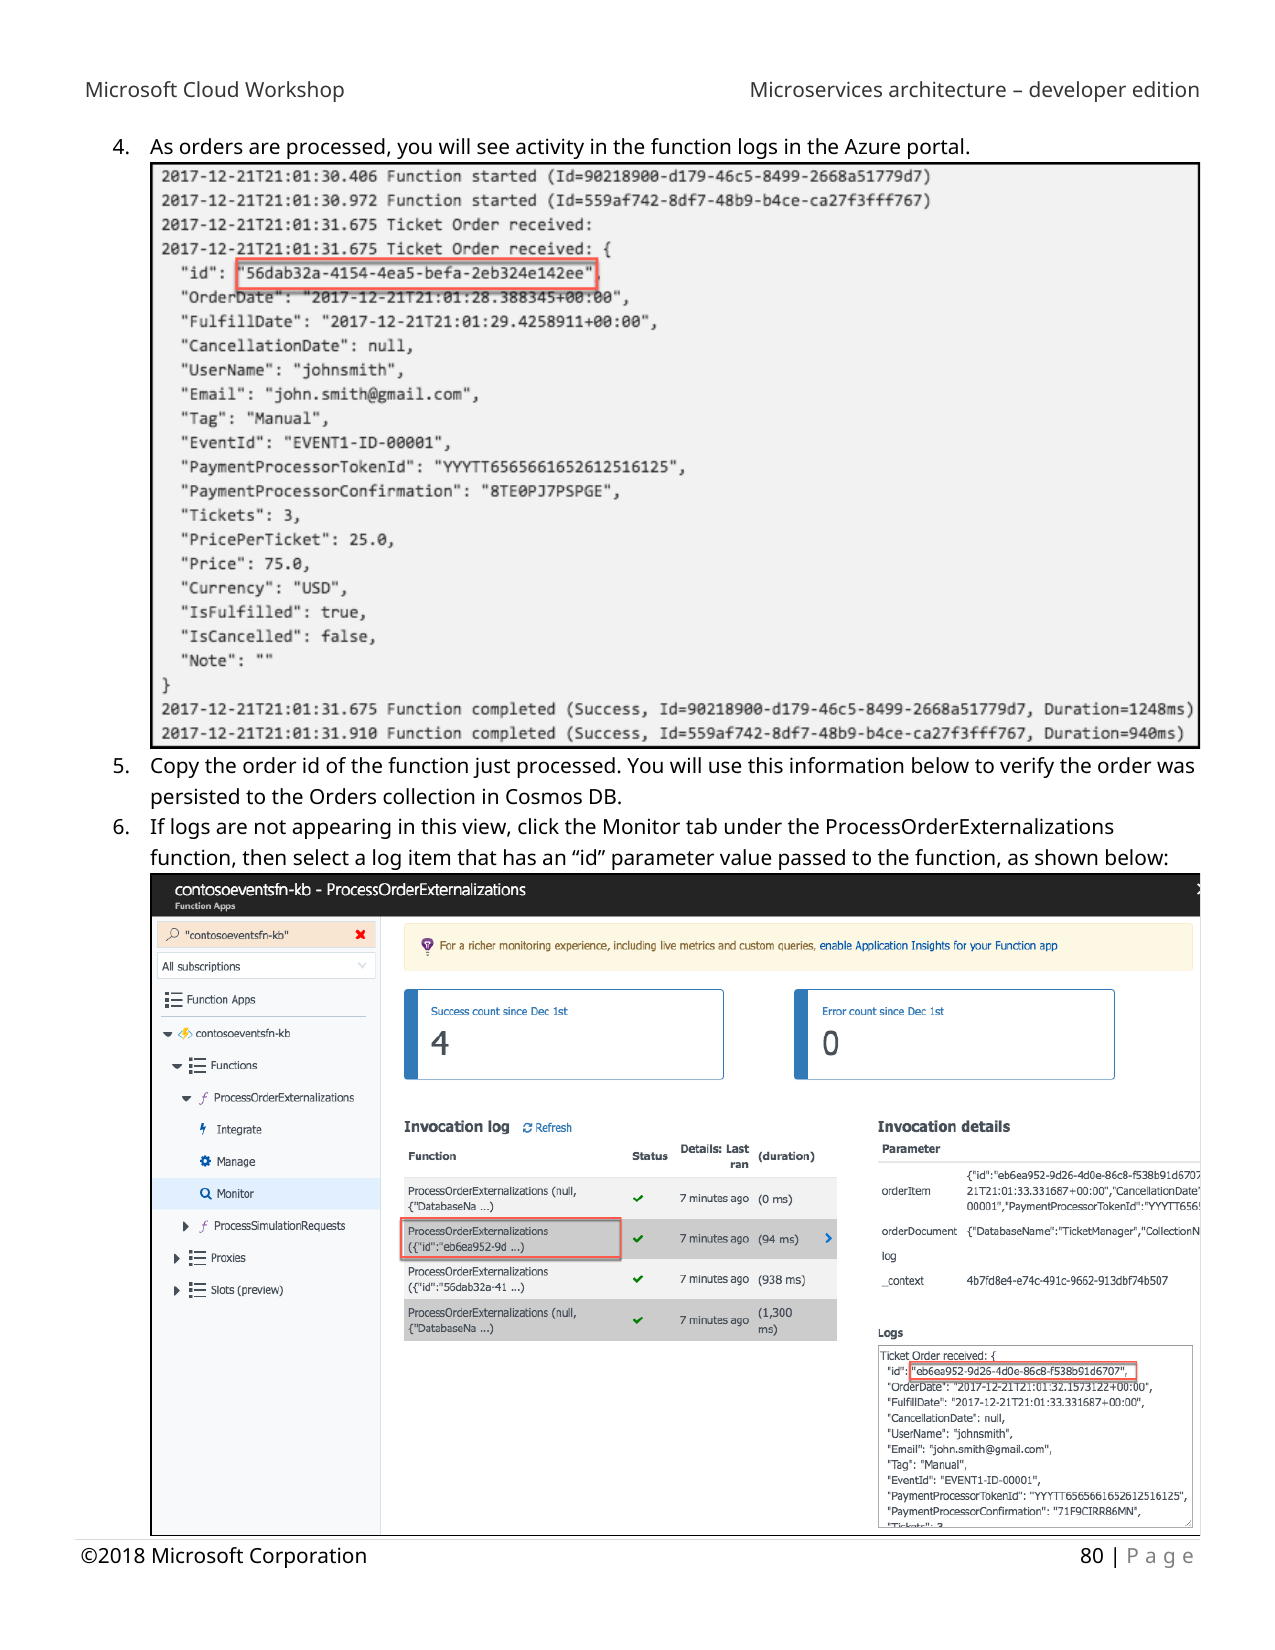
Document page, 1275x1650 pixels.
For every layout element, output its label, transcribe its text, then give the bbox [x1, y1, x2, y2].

list Copy the order id of the function just processed. You will use this information below to verify the order was persisted to the Orders collection in Cosmos DB. [112, 751, 1200, 810]
picture [150, 162, 1200, 749]
picture [150, 873, 1200, 1536]
